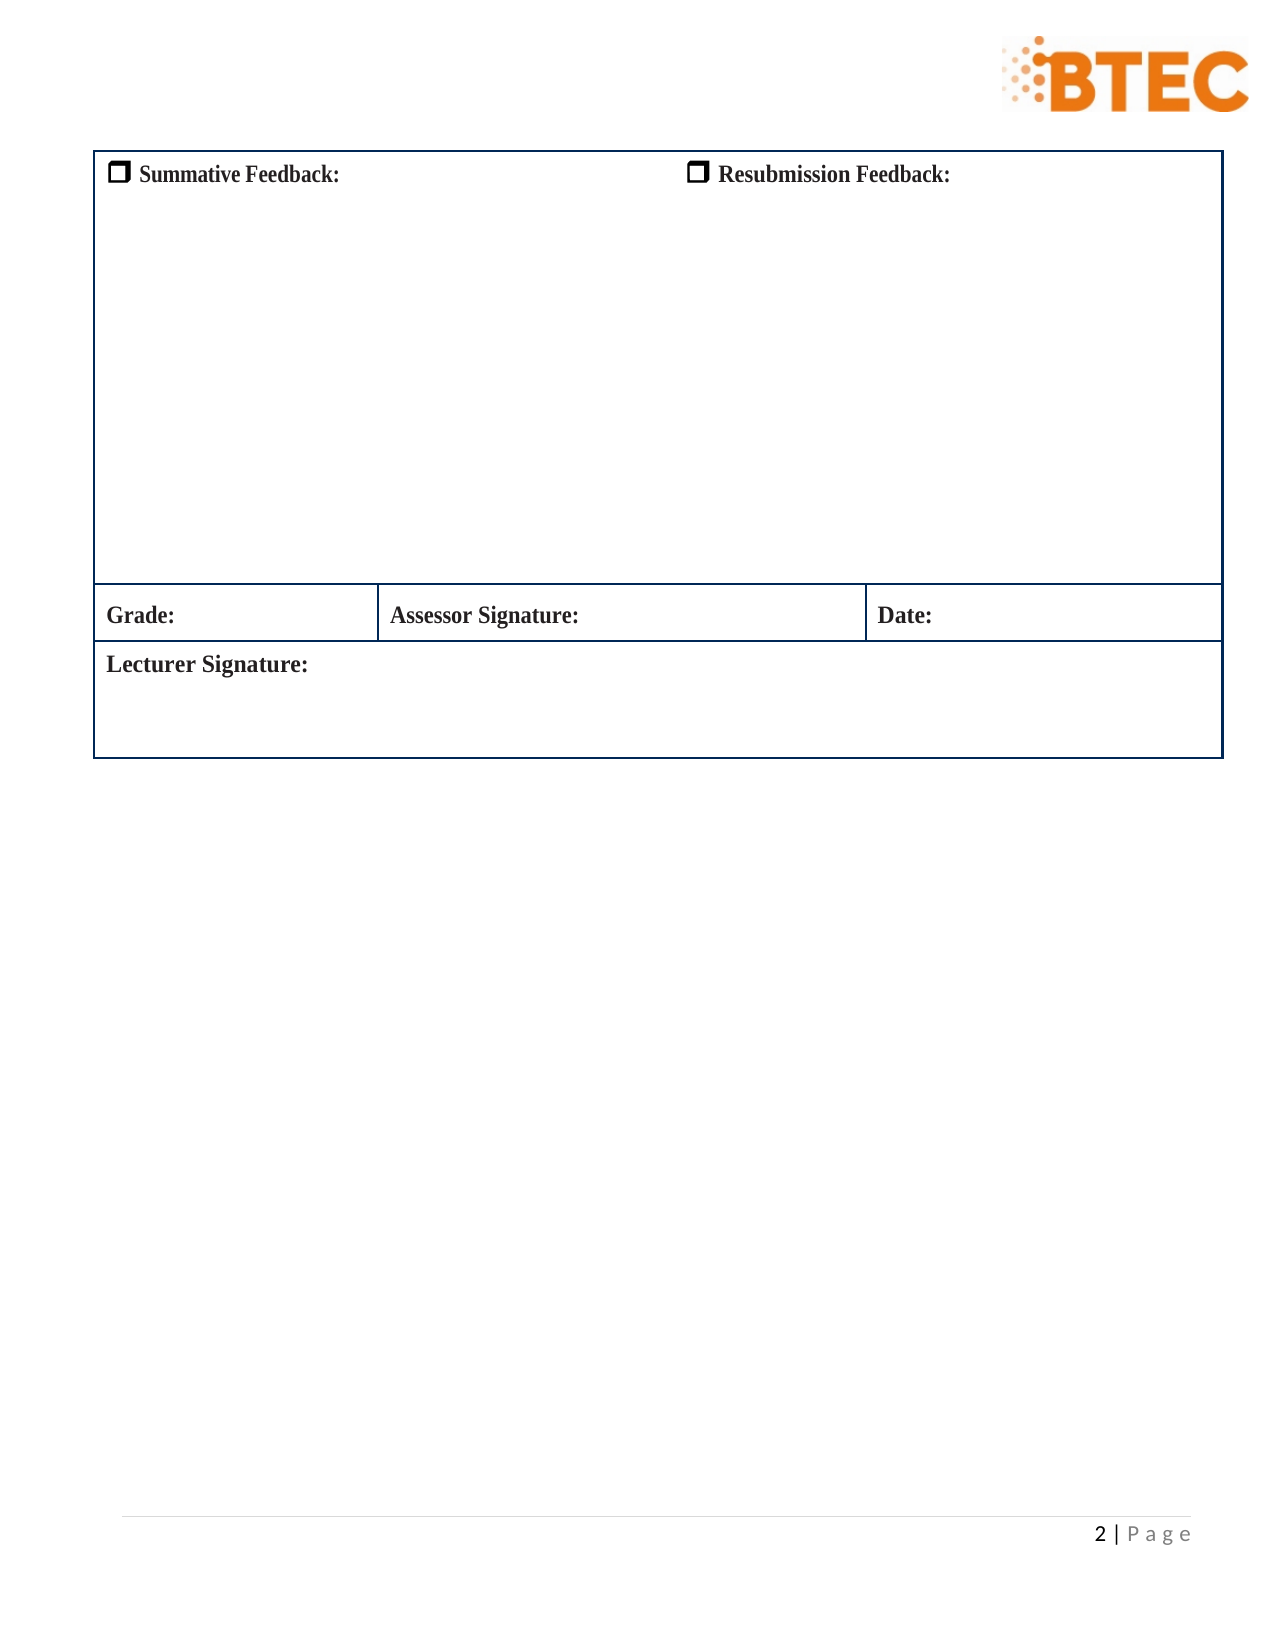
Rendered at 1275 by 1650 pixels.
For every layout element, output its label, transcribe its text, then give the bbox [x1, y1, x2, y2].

table_cell Lecturer Signature: [95, 642, 1221, 757]
table_header Summative Feedback: Resubmission Feedback: [95, 152, 1221, 583]
table_cell Date: [867, 585, 1221, 640]
table_cell Grade: [95, 585, 377, 640]
table_cell Assessor Signature: [379, 585, 865, 640]
picture [1001, 36, 1249, 112]
